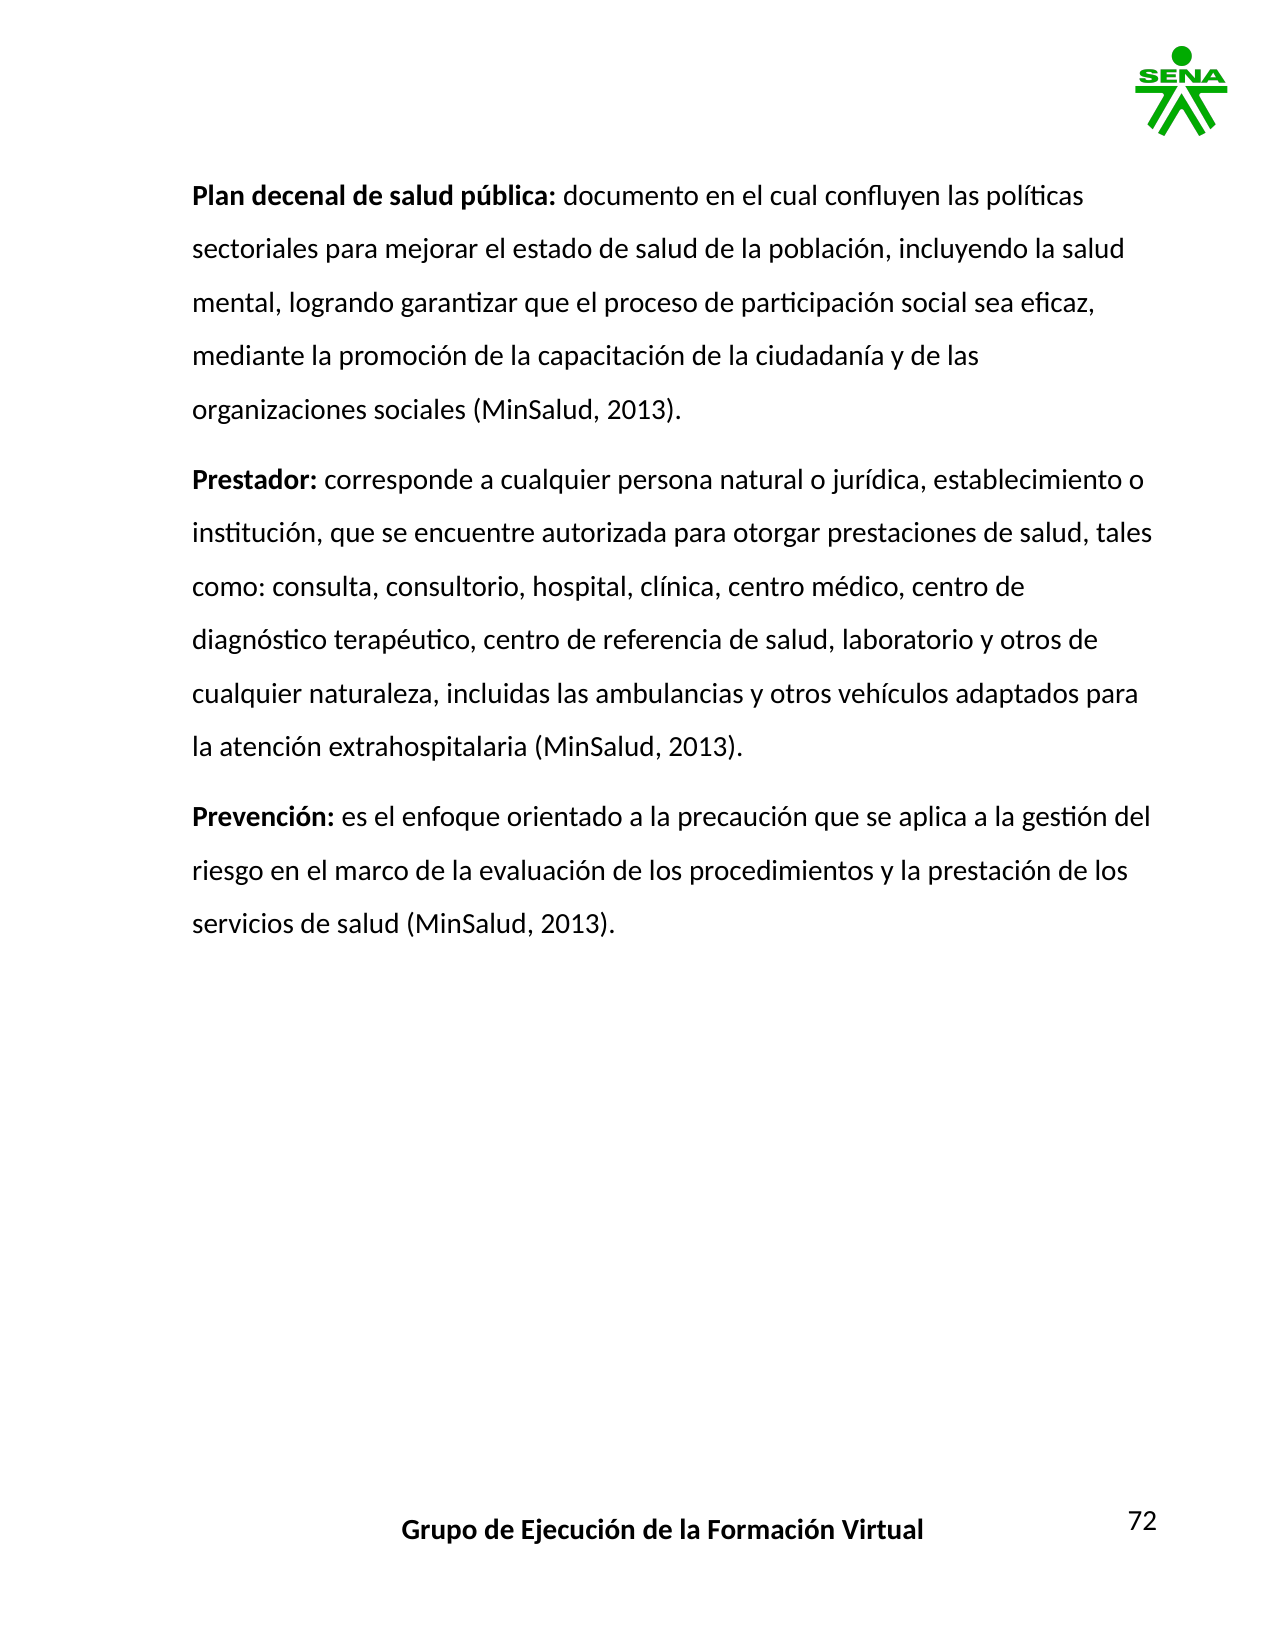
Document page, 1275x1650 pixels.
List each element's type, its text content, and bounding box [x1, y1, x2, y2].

text Prevención: es el enfoque orientado a la precaución que se aplica a la gestión del riesgo en el marco de la evaluación de los procedimientos y la prestación de los servicios de salud (MinSalud, 2013). [192, 798, 1157, 941]
picture [1135, 46, 1228, 136]
text Plan decenal de salud pública: documento en el cual confluyen las políticas sectoriales para mejorar el estado de salud de la población, incluyendo la salud mental, logrando garantizar que el proceso de participación social sea eficaz, mediante la promoción de la capacitación de la ciudadanía y de las organizaciones sociales (MinSalud, 2013). [192, 177, 1157, 427]
text Prestador: corresponde a cualquier persona natural o jurídica, establecimiento o institución, que se encuentre autorizada para otorgar prestaciones de salud, tales como: consulta, consultorio, hospital, clínica, centro médico, centro de diagnóstico terapéutico, centro de referencia de salud, laboratorio y otros de cualquier naturaleza, incluidas las ambulancias y otros vehículos adaptados para la atención extrahospitalaria (MinSalud, 2013). [192, 461, 1157, 764]
